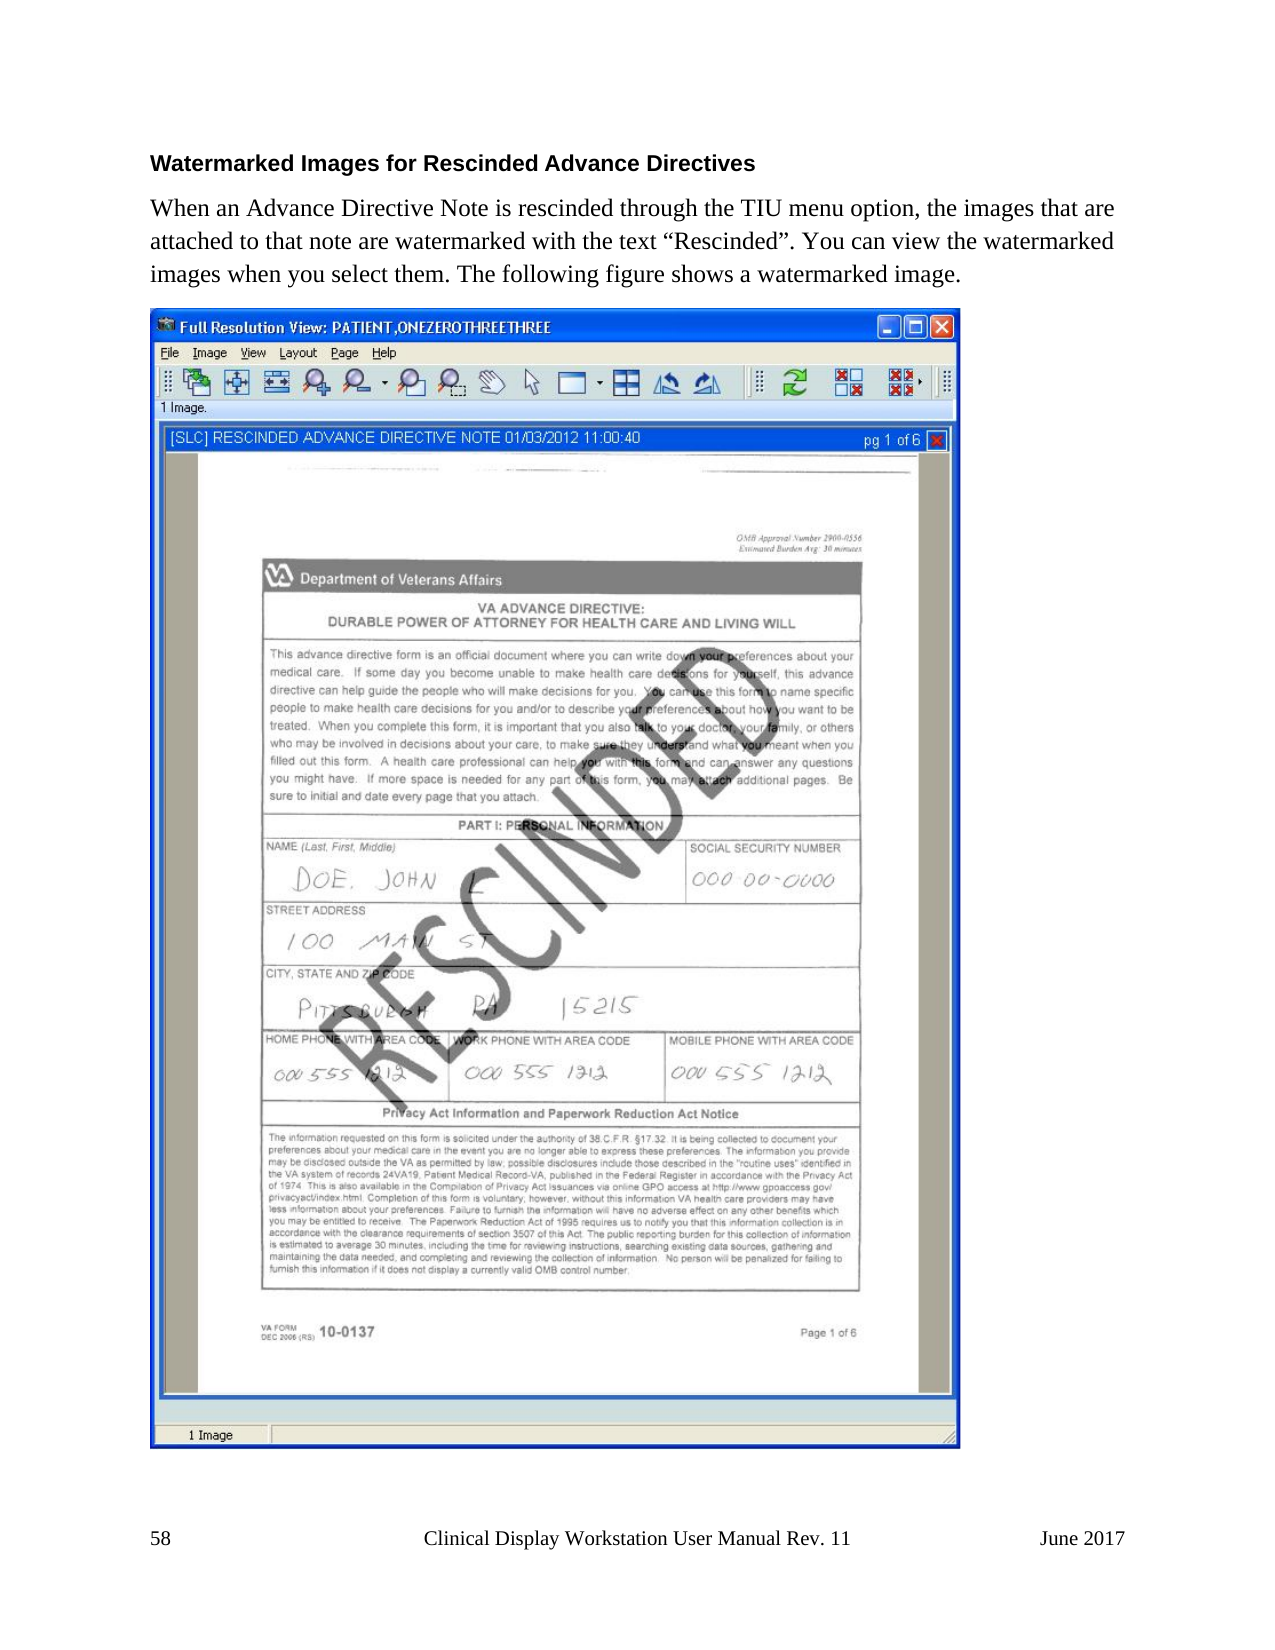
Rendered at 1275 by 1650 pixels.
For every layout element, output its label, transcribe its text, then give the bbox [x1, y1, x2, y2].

text When an Advance Directive Note is rescinded through the TIU menu option, the images that are attached to that note are watermarked with the text “Rescinded”. You can view the watermarked images when you select them. The following figure shows a watermarked image. [150, 193, 1125, 287]
picture [150, 308, 961, 1450]
subtitle Watermarked Images for Rescinded Advance Directives [150, 150, 1125, 176]
